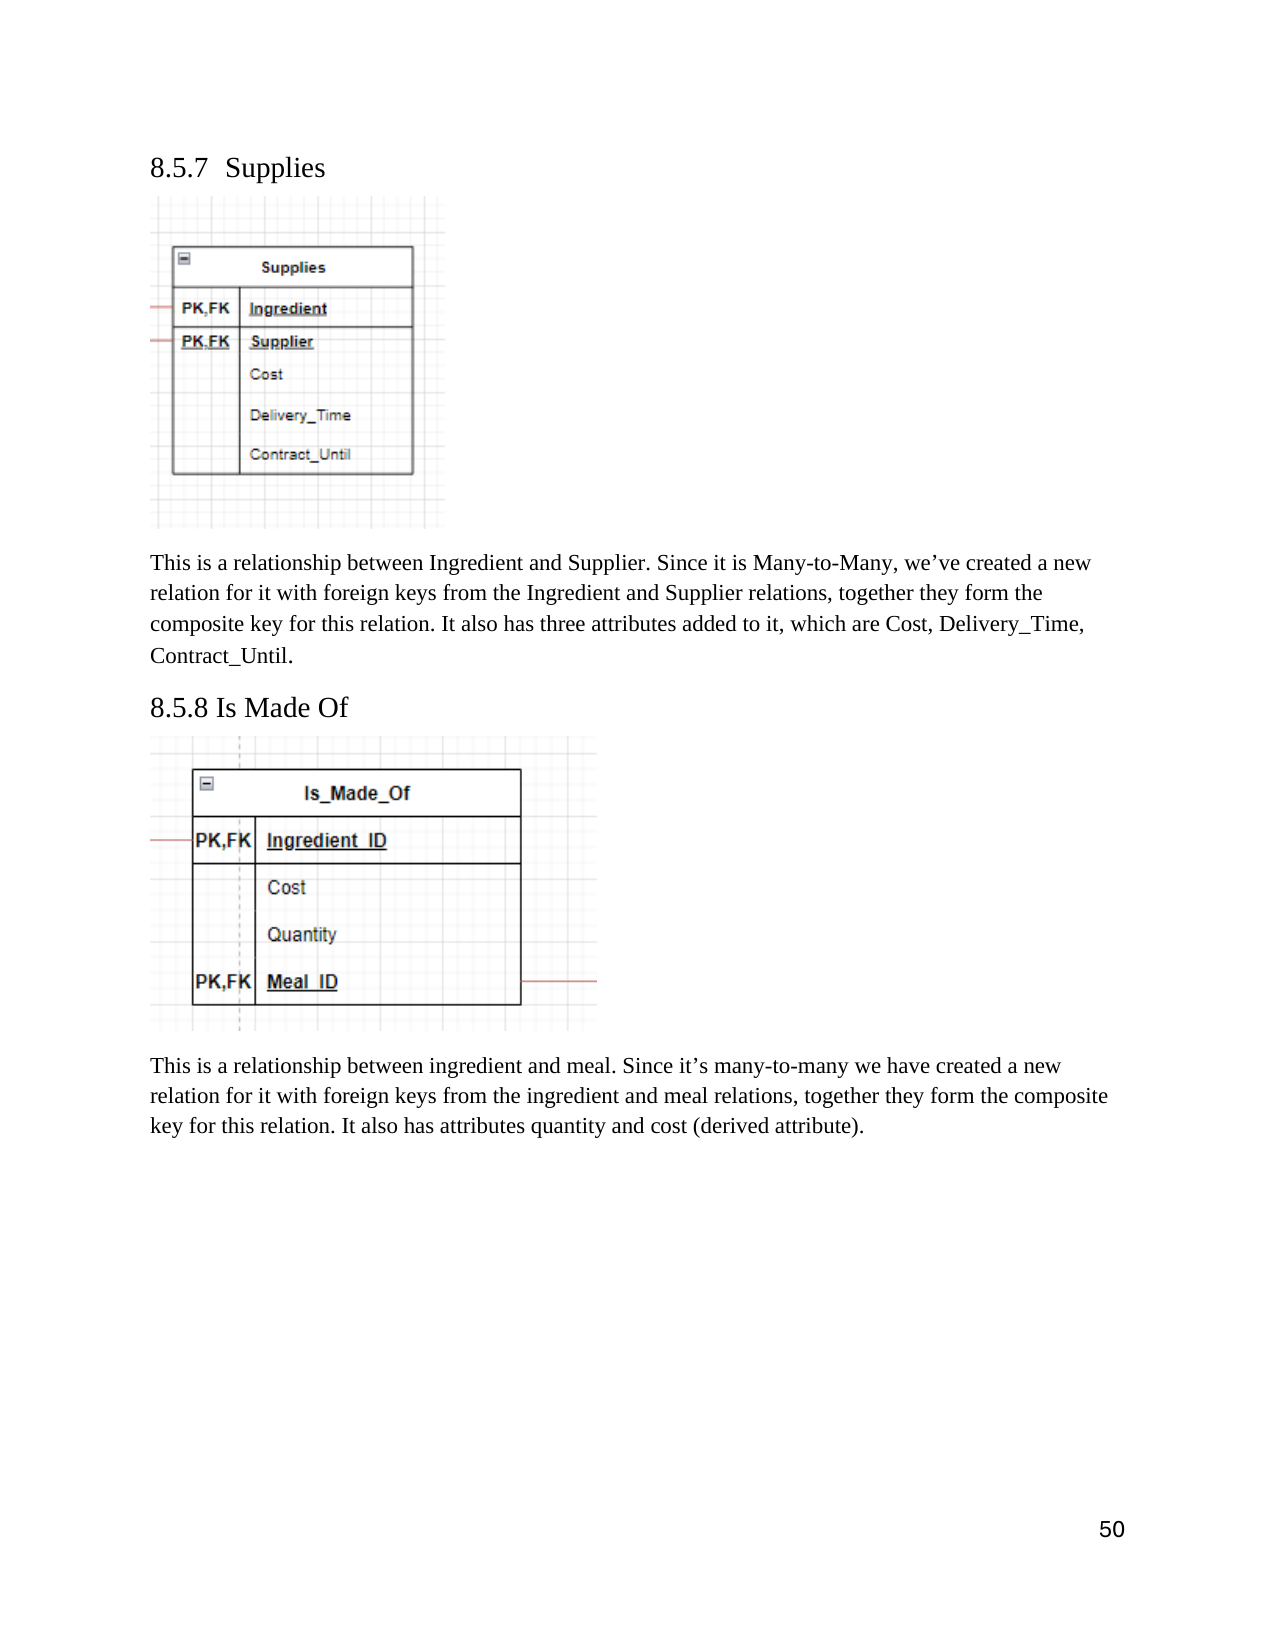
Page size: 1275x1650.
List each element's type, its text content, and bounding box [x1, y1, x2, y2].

text This is a relationship between ingredient and meal. Since it’s many-to-many we have created a new relation for it with foreign keys from the ingredient and meal relations, together they form the composite key for this relation. It also has attributes quantity and cost (derived attribute). [150, 1052, 1125, 1138]
subtitle 8.5.8 Is Made Of [150, 690, 1125, 723]
picture [150, 736, 597, 1031]
subtitle Supplies [150, 150, 1125, 183]
picture [150, 196, 446, 529]
text This is a relationship between Ingredient and Supplier. Since it is Many-to-Many, we’ve created a new relation for it with foreign keys from the Ingredient and Supplier relations, together they form the composite key for this relation. It also has three attributes added to it, which are Cost, Delivery_Time, Contract_Until. [150, 549, 1125, 669]
